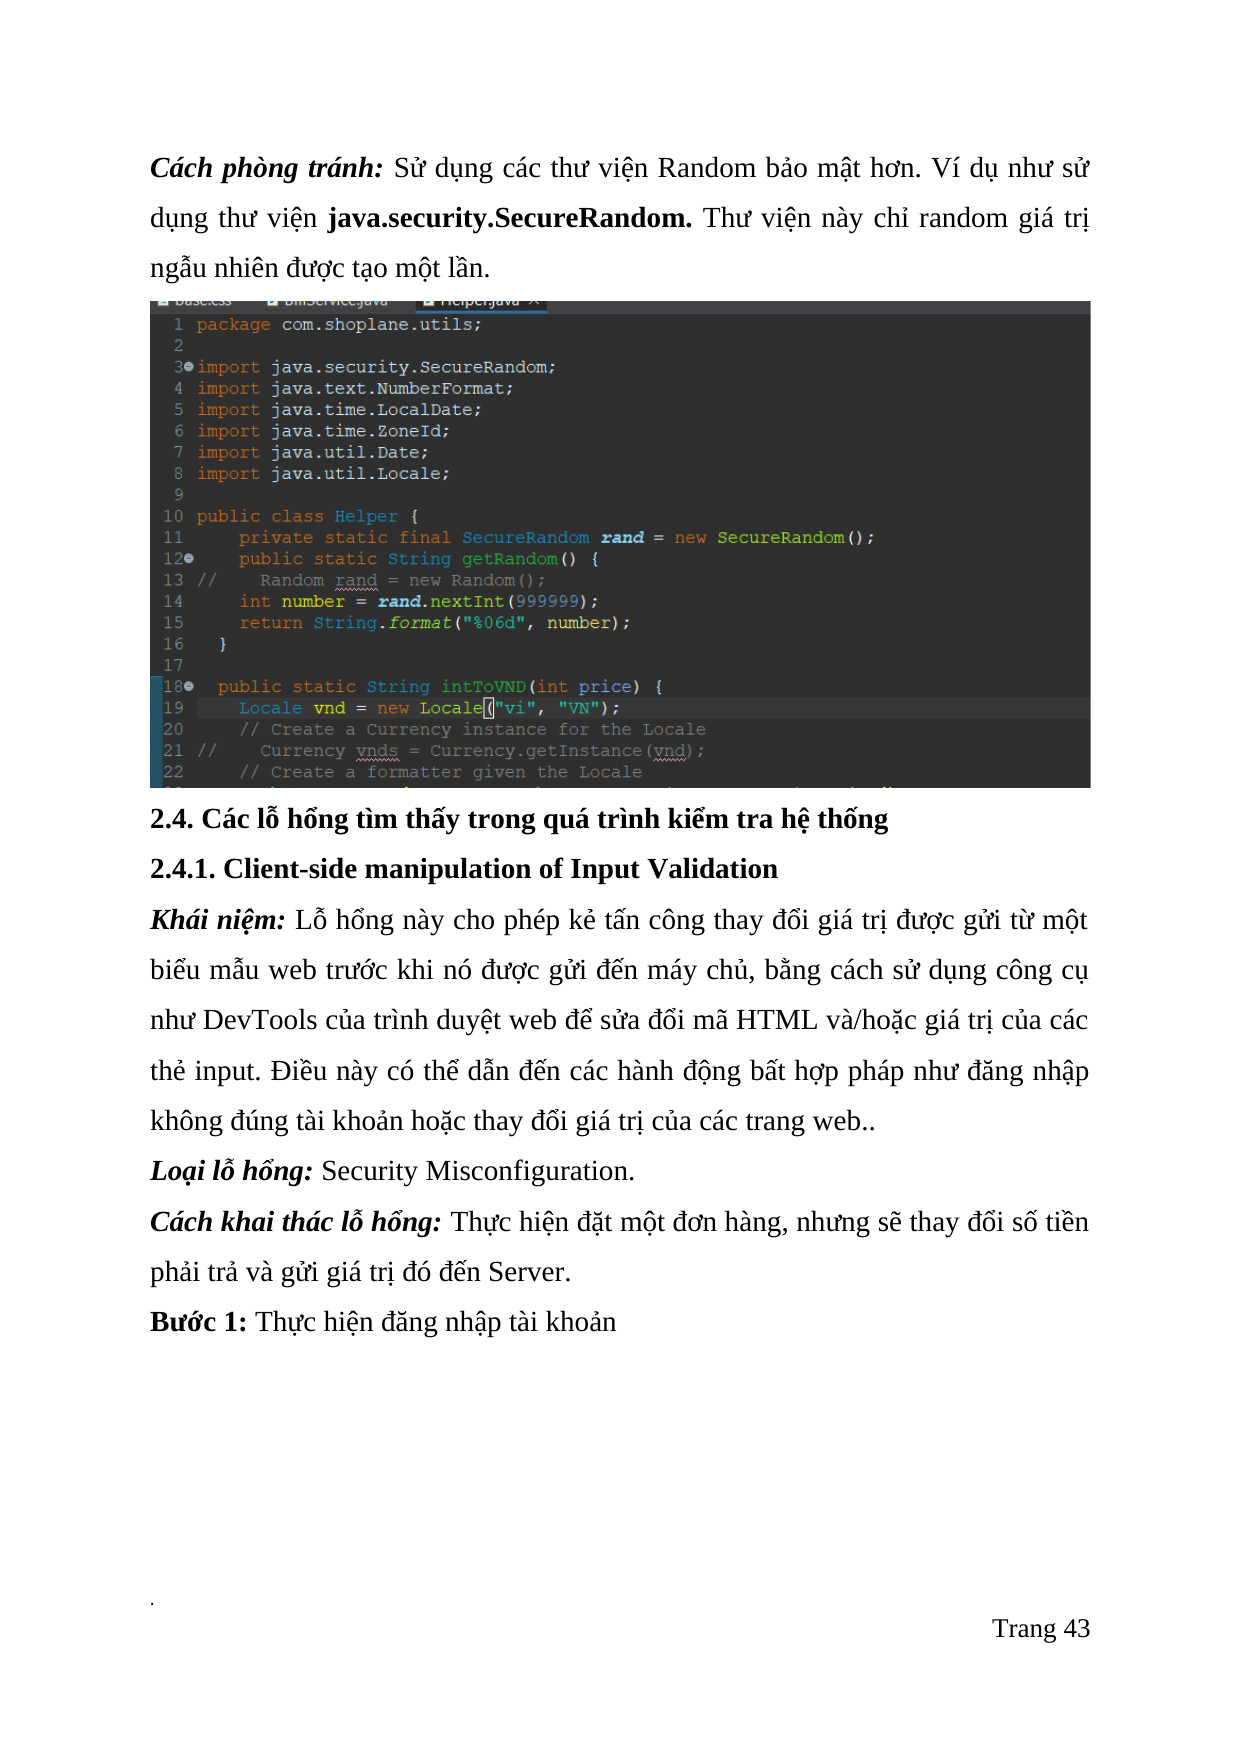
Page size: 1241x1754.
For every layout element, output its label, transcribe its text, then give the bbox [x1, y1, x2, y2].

subtitle 2.4.1. Client-side manipulation of Input Validation [150, 851, 1090, 885]
text Khái niệm: Lỗ hổng này cho phép kẻ tấn công thay đổi giá trị được gửi từ một biểu mẫu web trước khi nó được gửi đến máy chủ, bằng cách sử dụng công cụ như DevTools của trình duyệt web để sửa đổi mã HTML và/hoặc giá trị của các thẻ input. Điều này có thể dẫn đến các hành động bất hợp pháp như đăng nhập không đúng tài khoản hoặc thay đổi giá trị của các trang web.. [150, 902, 1090, 1137]
subtitle 2.4. Các lỗ hổng tìm thấy trong quá trình kiểm tra hệ thống [150, 801, 1090, 835]
text Cách khai thác lỗ hổng: Thực hiện đặt một đơn hàng, nhưng sẽ thay đổi số tiền phải trả và gửi giá trị đó đến Server. [150, 1204, 1090, 1287]
picture [150, 301, 1091, 788]
text Bước 1: Thực hiện đăng nhập tài khoản [150, 1304, 1090, 1338]
text Loại lỗ hổng: Security Misconfiguration. [150, 1153, 1090, 1187]
text Cách phòng tránh: Sử dụng các thư viện Random bảo mật hơn. Ví dụ như sử dụng thư viện java.security.SecureRandom. Thư viện này chỉ random giá trị ngẫu nhiên được tạo một lần. [150, 150, 1090, 284]
